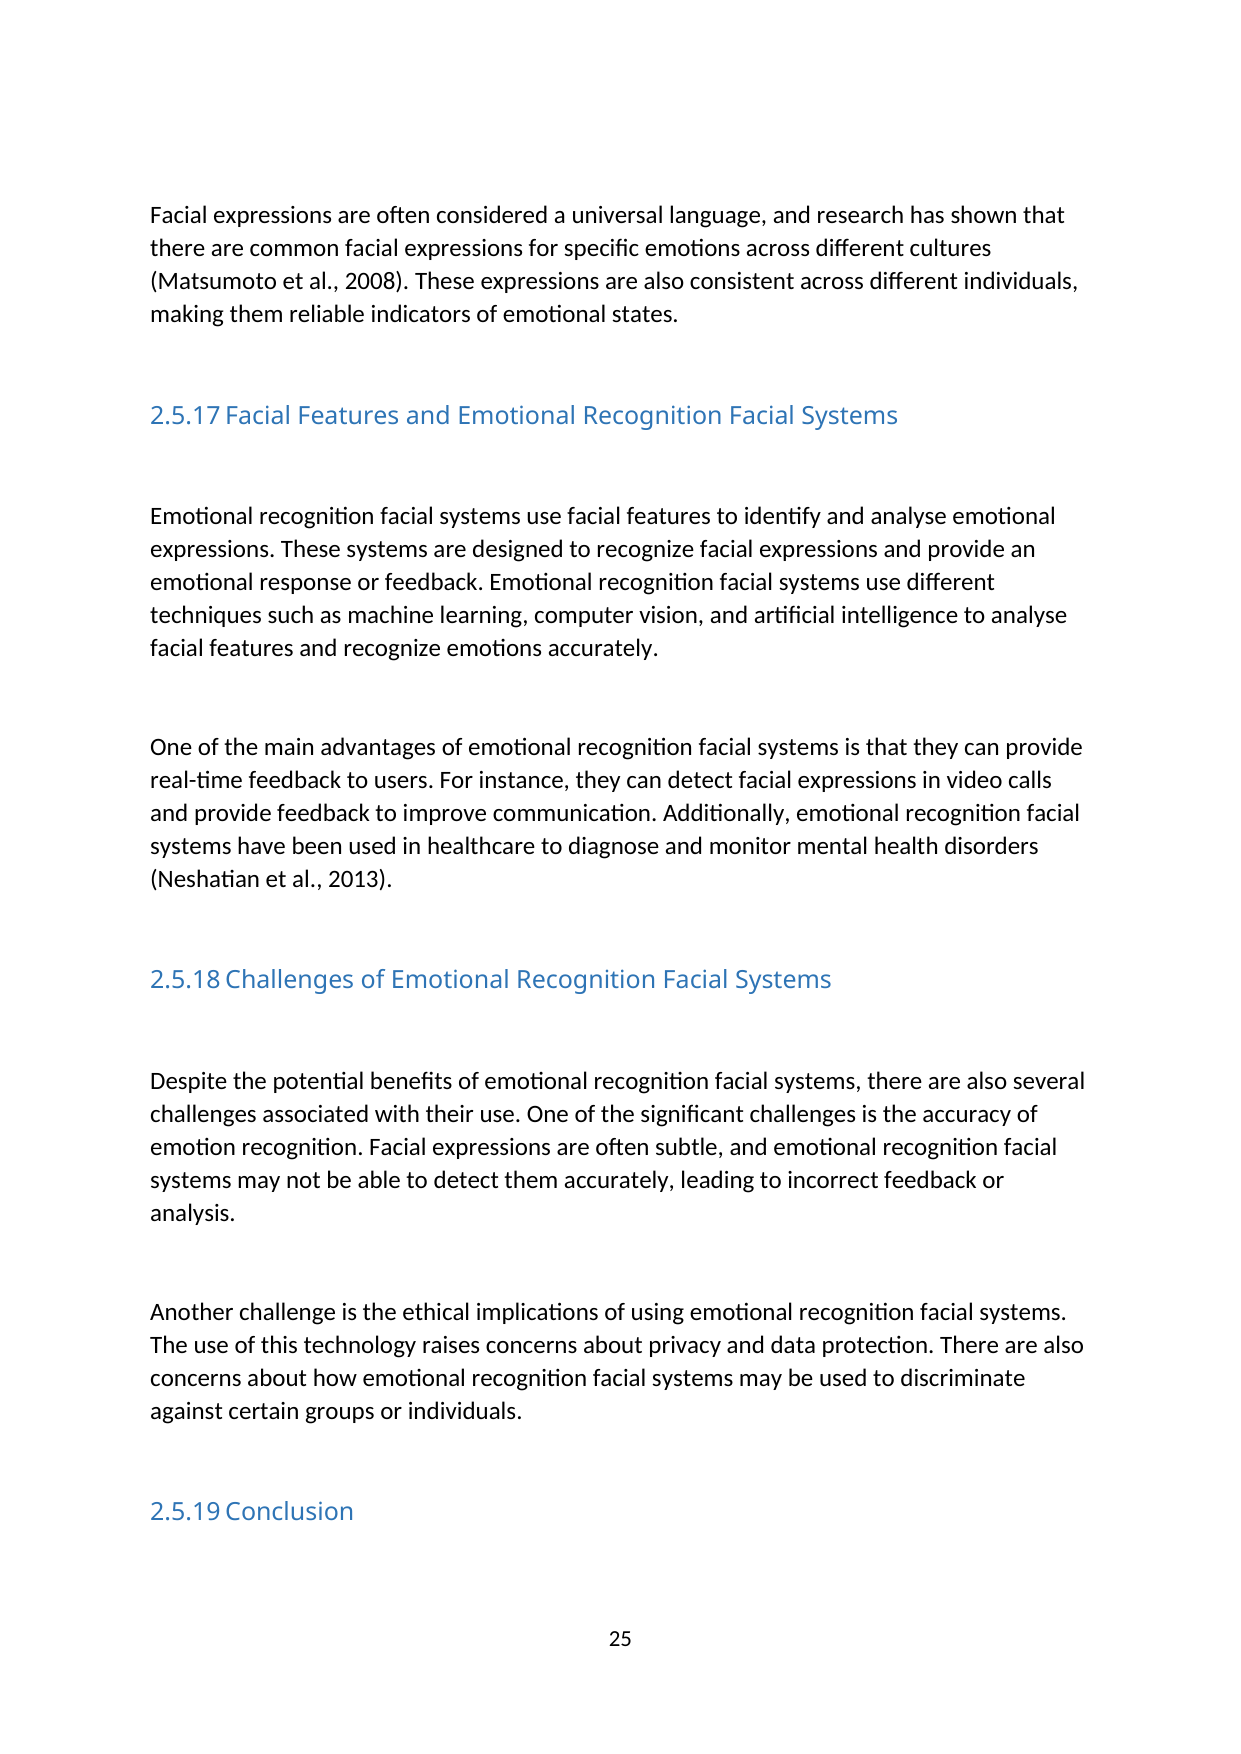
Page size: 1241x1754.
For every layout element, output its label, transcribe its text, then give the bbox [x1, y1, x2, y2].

text Another challenge is the ethical implications of using emotional recognition facial systems. The use of this technology raises concerns about privacy and data protection. There are also concerns about how emotional recognition facial systems may be used to discriminate against certain groups or individuals. [150, 1296, 1090, 1425]
text Emotional recognition facial systems use facial features to identify and analyse emotional expressions. These systems are designed to recognize facial expressions and provide an emotional response or feedback. Emotional recognition facial systems use different techniques such as machine learning, computer vision, and artificial intelligence to analyse facial features and recognize emotions accurately. [150, 501, 1090, 663]
text Facial expressions are often considered a universal language, and research has shown that there are common facial expressions for specific emotions across different cultures (Matsumoto et al., 2008). These expressions are also consistent across different individuals, making them reliable indicators of emotional states. [150, 199, 1090, 329]
subtitle Challenges of Emotional Recognition Facial Systems [150, 962, 1090, 996]
subtitle Facial Features and Emotional Recognition Facial Systems [150, 397, 1090, 432]
text One of the main advantages of emotional recognition facial systems is that they can provide real-time feedback to users. For instance, they can detect facial expressions in video calls and provide feedback to improve communication. Additionally, emotional recognition facial systems have been used in healthcare to diagnose and monitor mental health disorders (Neshatian et al., 2013). [150, 731, 1090, 893]
text Despite the potential benefits of emotional recognition facial systems, there are also several challenges associated with their use. One of the significant challenges is the accuracy of emotion recognition. Facial expressions are often subtle, and emotional recognition facial systems may not be able to detect them accurately, leading to incorrect feedback or analysis. [150, 1065, 1090, 1227]
subtitle Conclusion [150, 1494, 1090, 1528]
